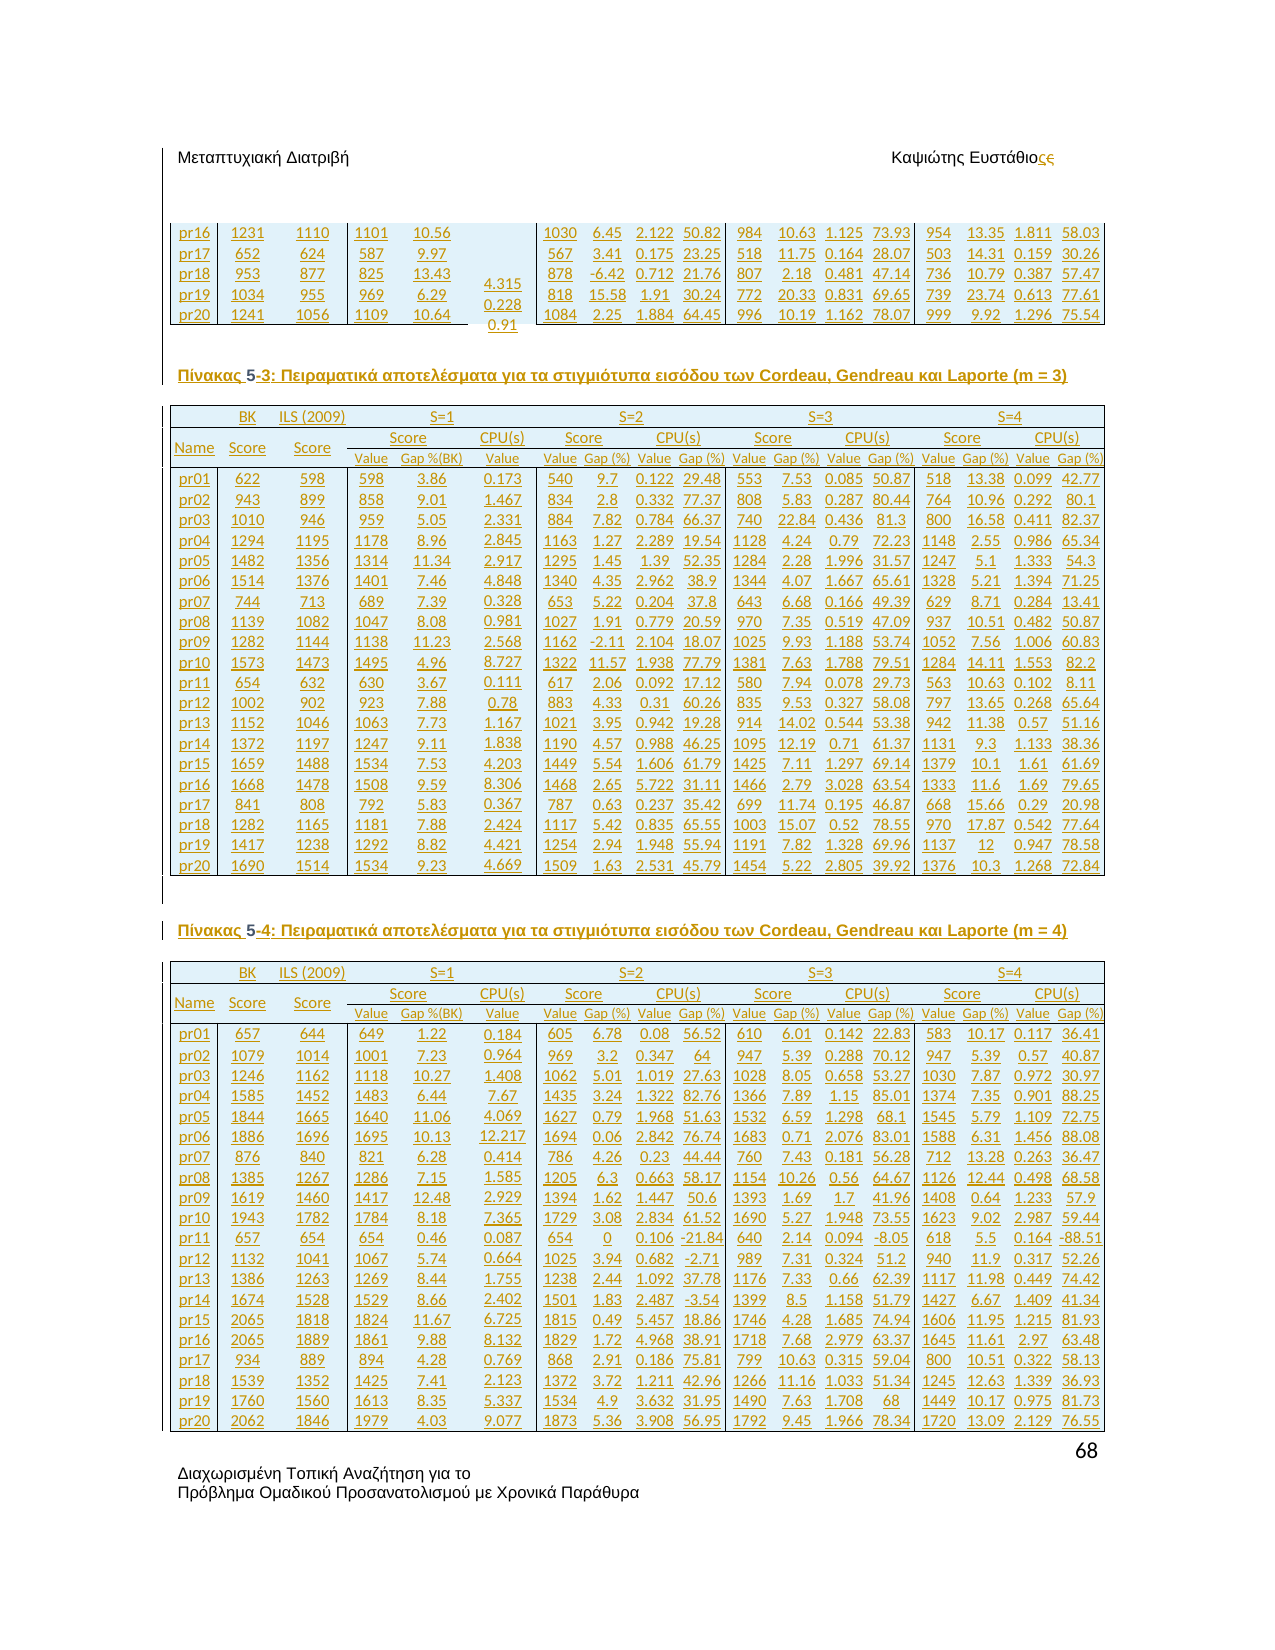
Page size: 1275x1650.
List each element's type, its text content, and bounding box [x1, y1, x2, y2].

text 5 [177, 921, 1098, 940]
text 5 [177, 365, 1098, 384]
